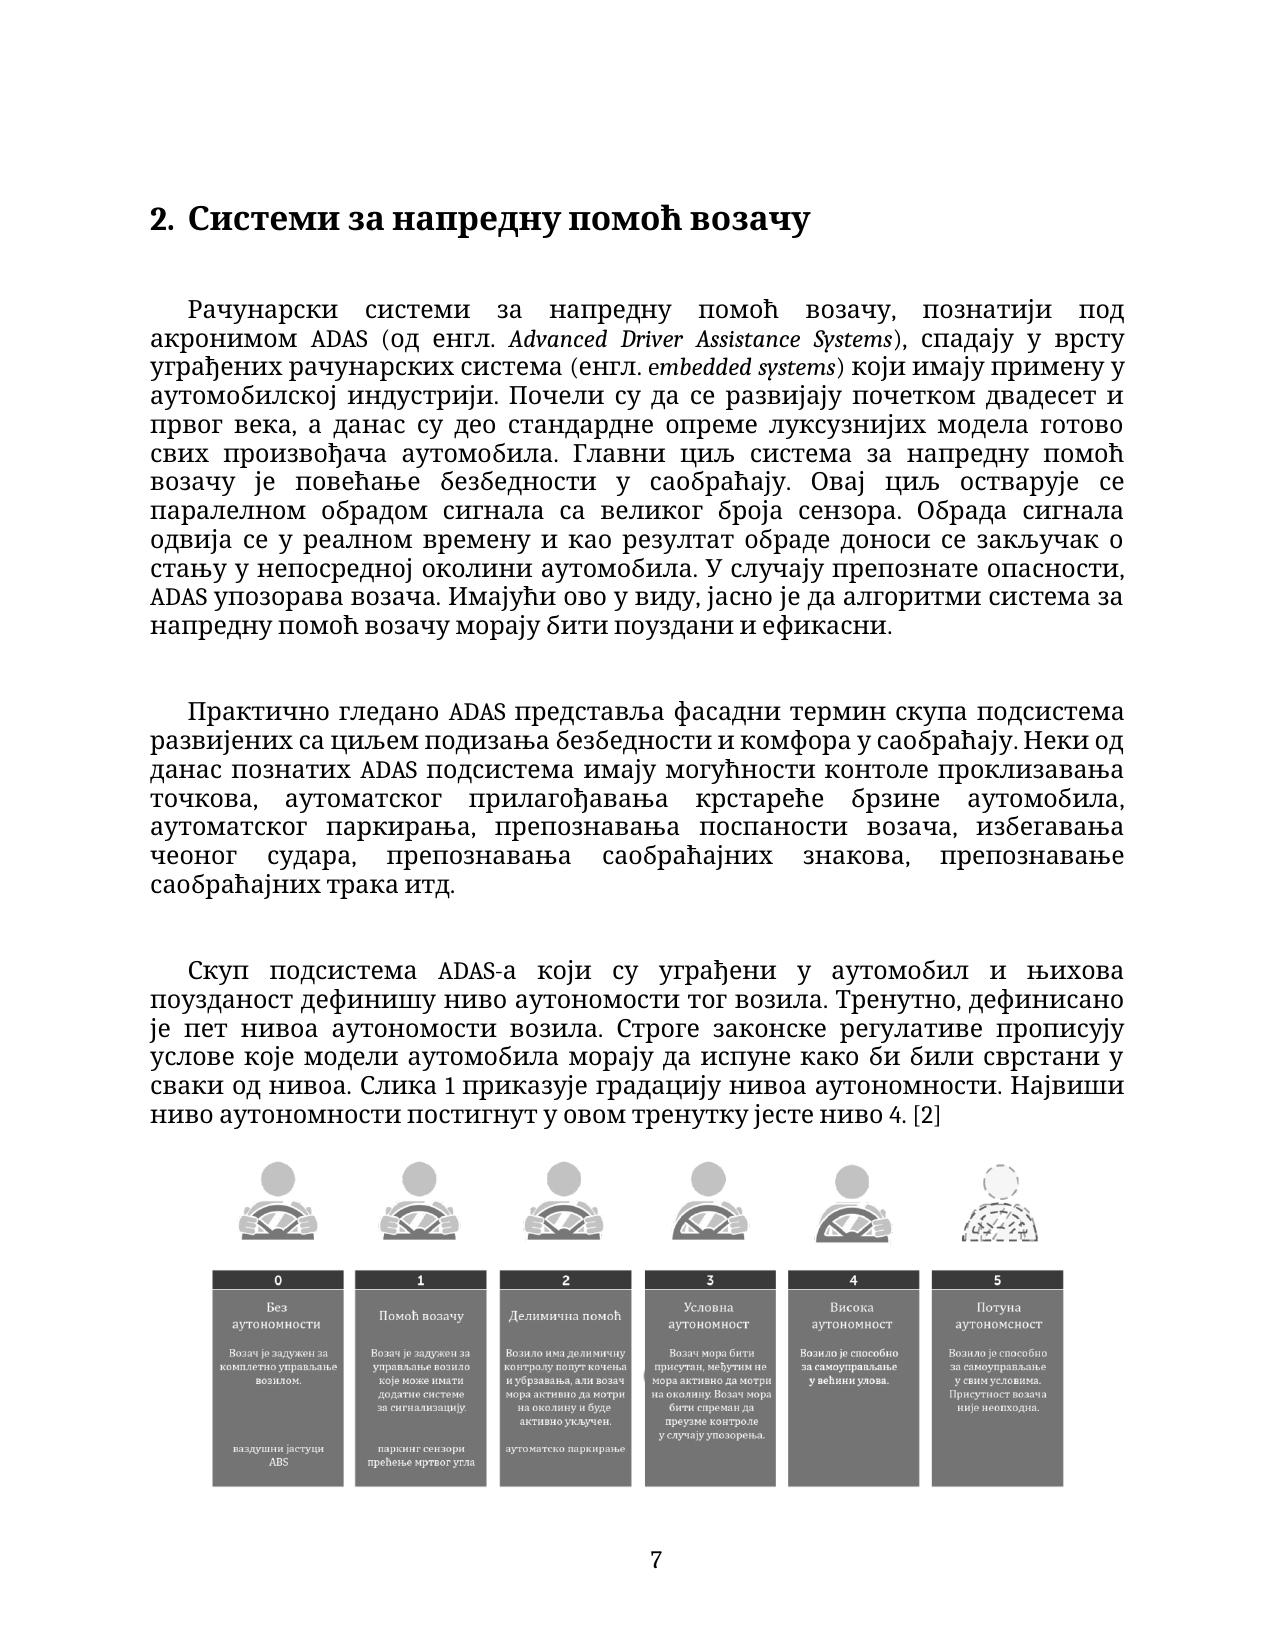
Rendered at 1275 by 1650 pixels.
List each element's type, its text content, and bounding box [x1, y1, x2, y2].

text Практично гледано ADAS представља фасадни термин скупа подсистема развијених са циљем подизања безбедности и комфора у саобраћају. Неки од данас познатих ADAS подсистема имају могућности контоле проклизавања точкова, аутоматског прилагођавања крстареће брзине аутомобила, аутоматског паркирања, препознавања поспаности возача, избегавања чеоног судара, препознавања саобраћајних знакова, препознавање саобраћајних трака итд. [150, 698, 1125, 899]
text Скуп подсистема ADAS-а који су уграђени у аутомобил и њихова поузданост дефинишу ниво аутономости тог возила. Тренутно, дефинисано је пет нивоа аутономости возила. Строге законске регулативе прописују услове које модели аутомобила морају да испуне како би били сврстани у сваки од нивоа. Слика 1 приказује градацију нивоа аутономности. Највиши ниво аутономности постигнут у овом тренутку јесте ниво 4. [2] [150, 957, 1125, 1129]
picture [183, 1149, 1092, 1501]
subtitle Системи за напредну помоћ возачу [150, 200, 1125, 238]
text Рачунарски системи за напредну помоћ возачу, познатији под акронимом ADAS (од енгл. Advanced Driver Assistance Systems), спадају у врсту уграђених рачунарских система (енгл. embedded systems) који имају примену у аутомобилској индустрији. Почели су да се развијају почетком двадесет и првог века, а данас су део стандардне опреме луксузнијих модела готово свих произвођача аутомобила. Главни циљ система за напредну помоћ возачу је повећање безбедности у саобраћају. Овај циљ остварује се паралелном обрадом сигнала са великог броја сензора. Обрада сигнала одвија се у реалном времену и као резултат обраде доноси се закључак о стању у непосредној околини аутомобила. У случају препознате опасности, ADAS упозорава возача. Имајући ово у виду, јасно је да алгоритми система за напредну помоћ возачу морају бити поуздани и ефикасни. [150, 296, 1125, 641]
